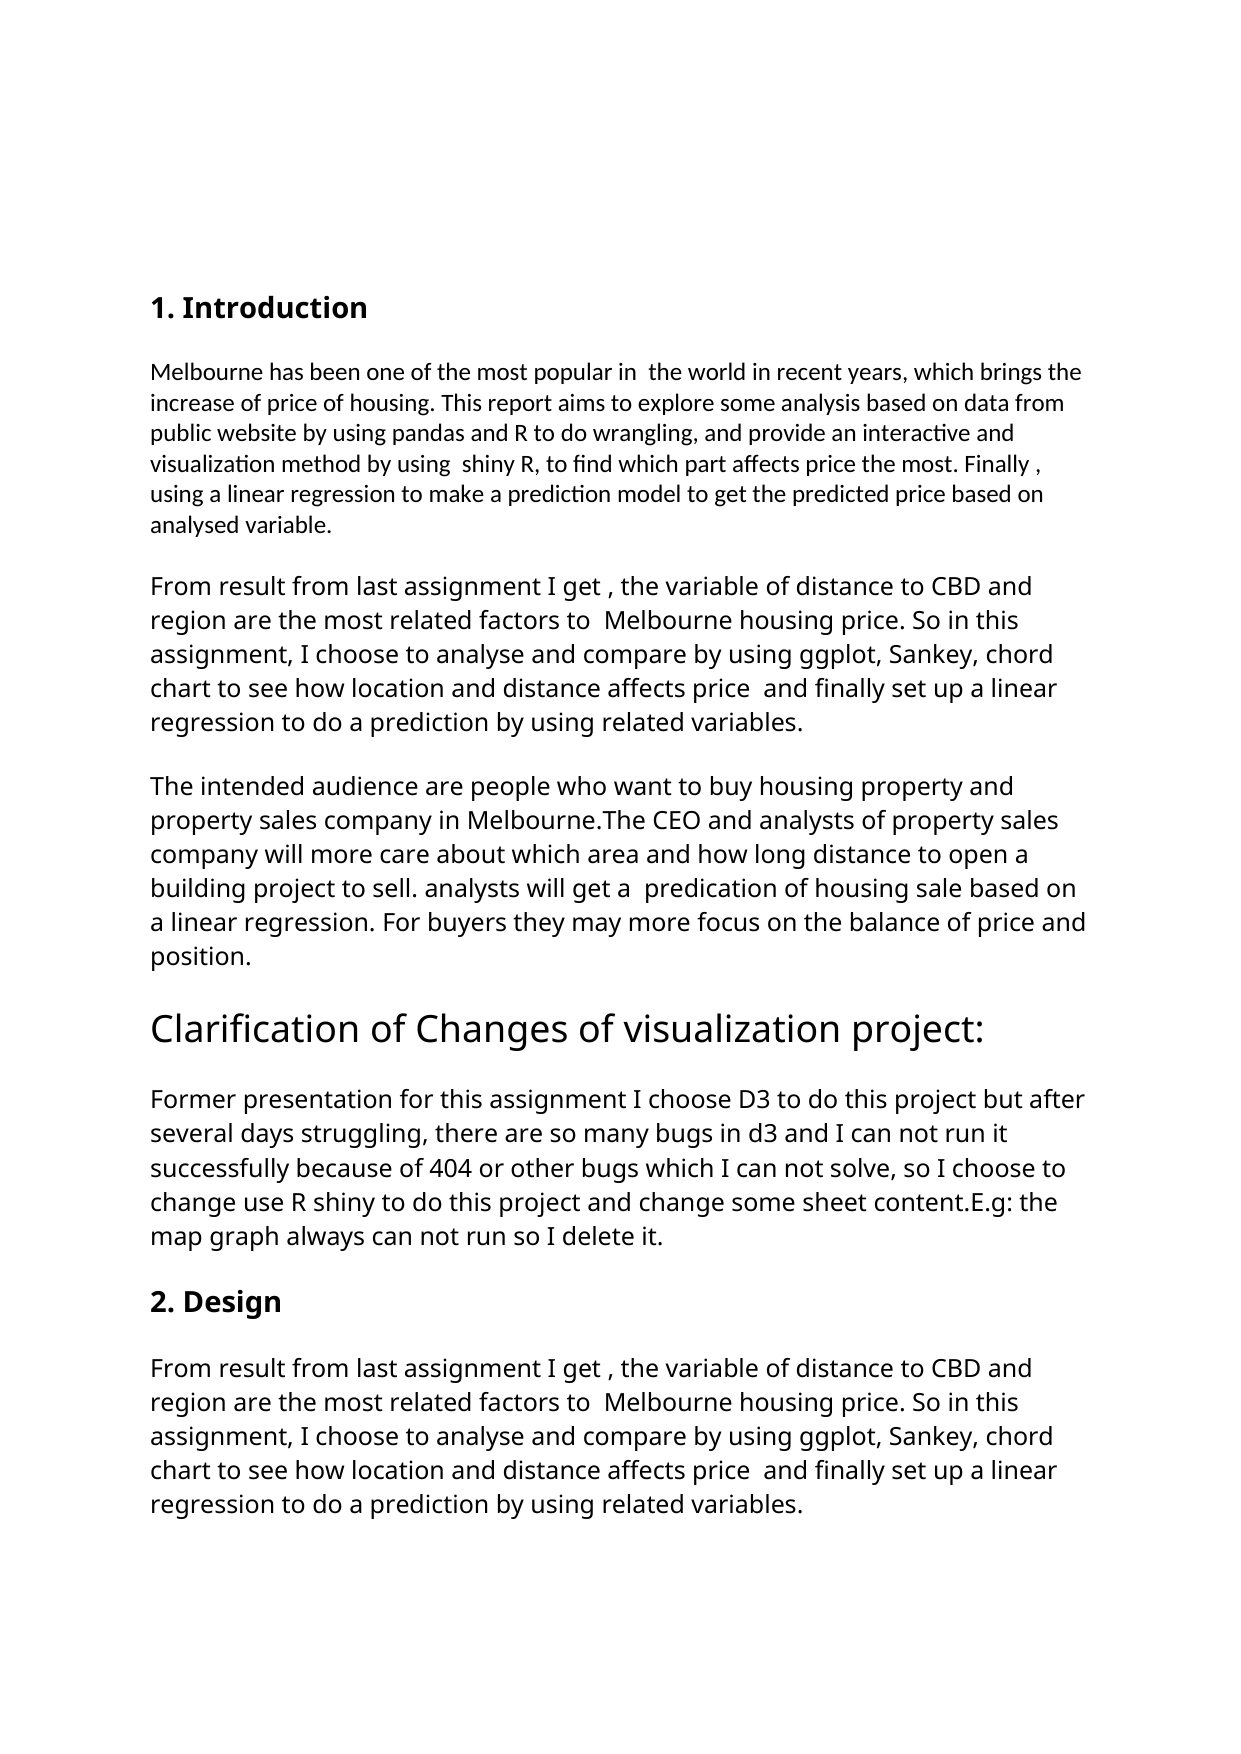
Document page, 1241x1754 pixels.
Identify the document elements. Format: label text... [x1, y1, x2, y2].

text From result from last assignment I get , the variable of distance to CBD and region are the most related factors to Melbourne housing price. So in this assignment, I choose to analyse and compare by using ggplot, Sankey, chord chart to see how location and distance affects price and finally set up a linear regression to do a prediction by using related variables. [150, 1350, 1090, 1521]
text The intended audience are people who want to buy housing property and property sales company in Melbourne.The CEO and analysts of property sales company will more care about which area and how long distance to open a building project to sell. analysts will get a predication of housing sale based on a linear regression. For buyers they may more focus on the balance of price and position. [150, 768, 1090, 973]
text From result from last assignment I get , the variable of distance to CBD and region are the most related factors to Melbourne housing price. So in this assignment, I choose to analyse and compare by using ggplot, Sankey, chord chart to see how location and distance affects price and finally set up a linear regression to do a prediction by using related variables. [150, 569, 1090, 739]
text 1. Introduction [150, 288, 1090, 327]
text 2. Design [150, 1282, 1090, 1321]
text Melbourne has been one of the most popular in the world in recent years, which brings the increase of price of housing. This report aims to explore some analysis based on data from public website by using pandas and R to do wrangling, and provide an interactive and visualization method by using shiny R, to find which part affects price the most. Finally , using a linear regression to make a prediction model to get the predicted price based on analysed variable. [150, 357, 1090, 540]
text Former presentation for this assignment I choose D3 to do this project but after several days struggling, there are so many bugs in d3 and I can not run it successfully because of 404 or other bugs which I can not solve, so I choose to change use R shiny to do this project and change some sheet content.E.g: the map graph always can not run so I delete it. [150, 1082, 1090, 1252]
text Clarification of Changes of visualization project: [150, 1002, 1090, 1053]
